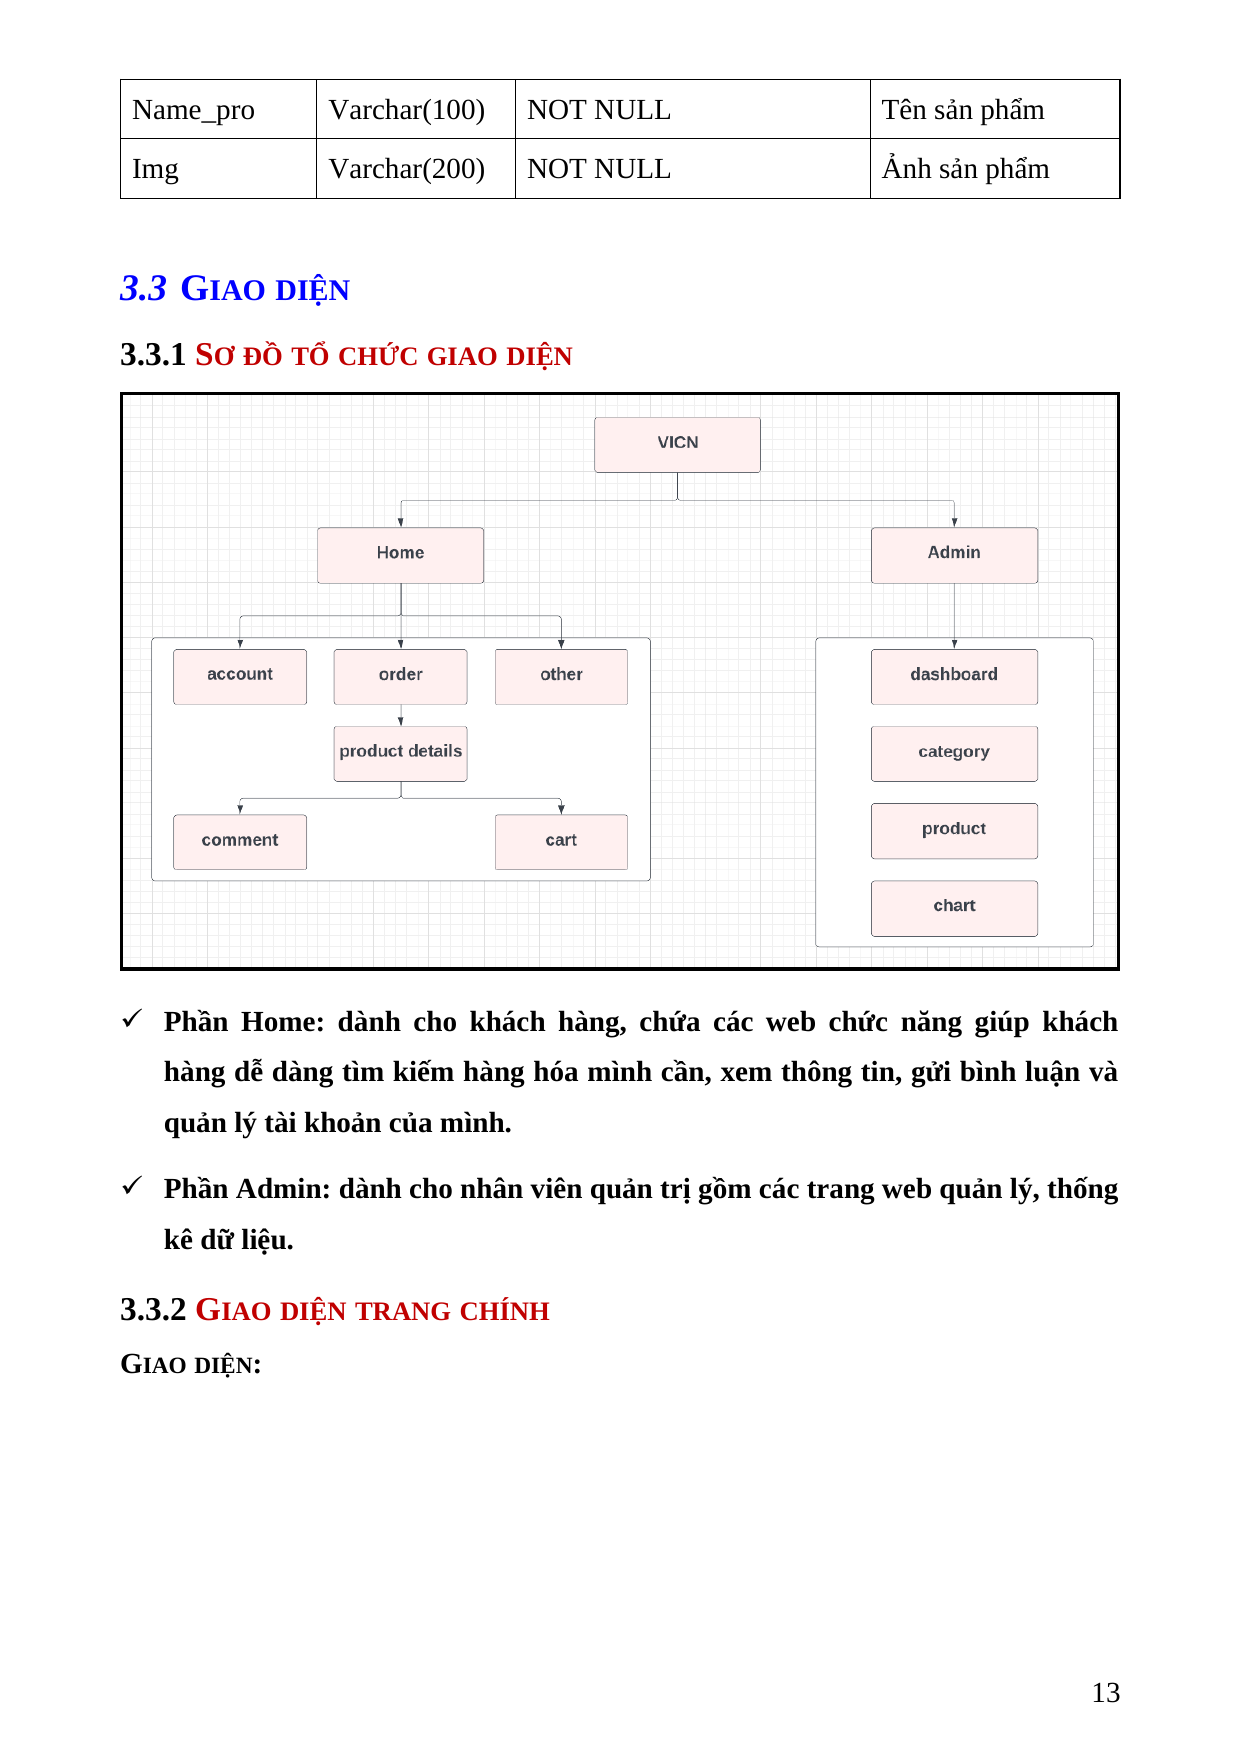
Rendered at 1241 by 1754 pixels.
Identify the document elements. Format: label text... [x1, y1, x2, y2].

table_cell Varchar(200) [317, 139, 515, 198]
table_cell Name_pro [121, 80, 316, 138]
text Giao diện: [120, 1347, 1120, 1380]
table_cell NOT NULL [516, 80, 870, 138]
table_cell Img [121, 139, 316, 198]
subtitle Giao diện trang chính [120, 1289, 1120, 1327]
subtitle Sơ đồ tổ chức giao diện [120, 334, 1120, 373]
list Phần Admin: dành cho nhân viên quản trị gồm các trang web quản lý, thống kê dữ liệu. [120, 1172, 1120, 1256]
table_cell NOT NULL [516, 139, 870, 198]
table_cell Tên sản phẩm [871, 80, 1119, 138]
table_cell Ảnh sản phẩm [871, 139, 1119, 198]
picture [123, 395, 1117, 967]
subtitle Giao diện [120, 266, 1120, 309]
list Phần Home: dành cho khách hàng, chứa các web chức năng giúp khách hàng dễ dàng tìm kiếm hàng hóa mình cần, xem thông tin, gửi bình luận và quản lý tài khoản của mình. [120, 1004, 1120, 1138]
table_cell Varchar(100) [317, 80, 515, 138]
